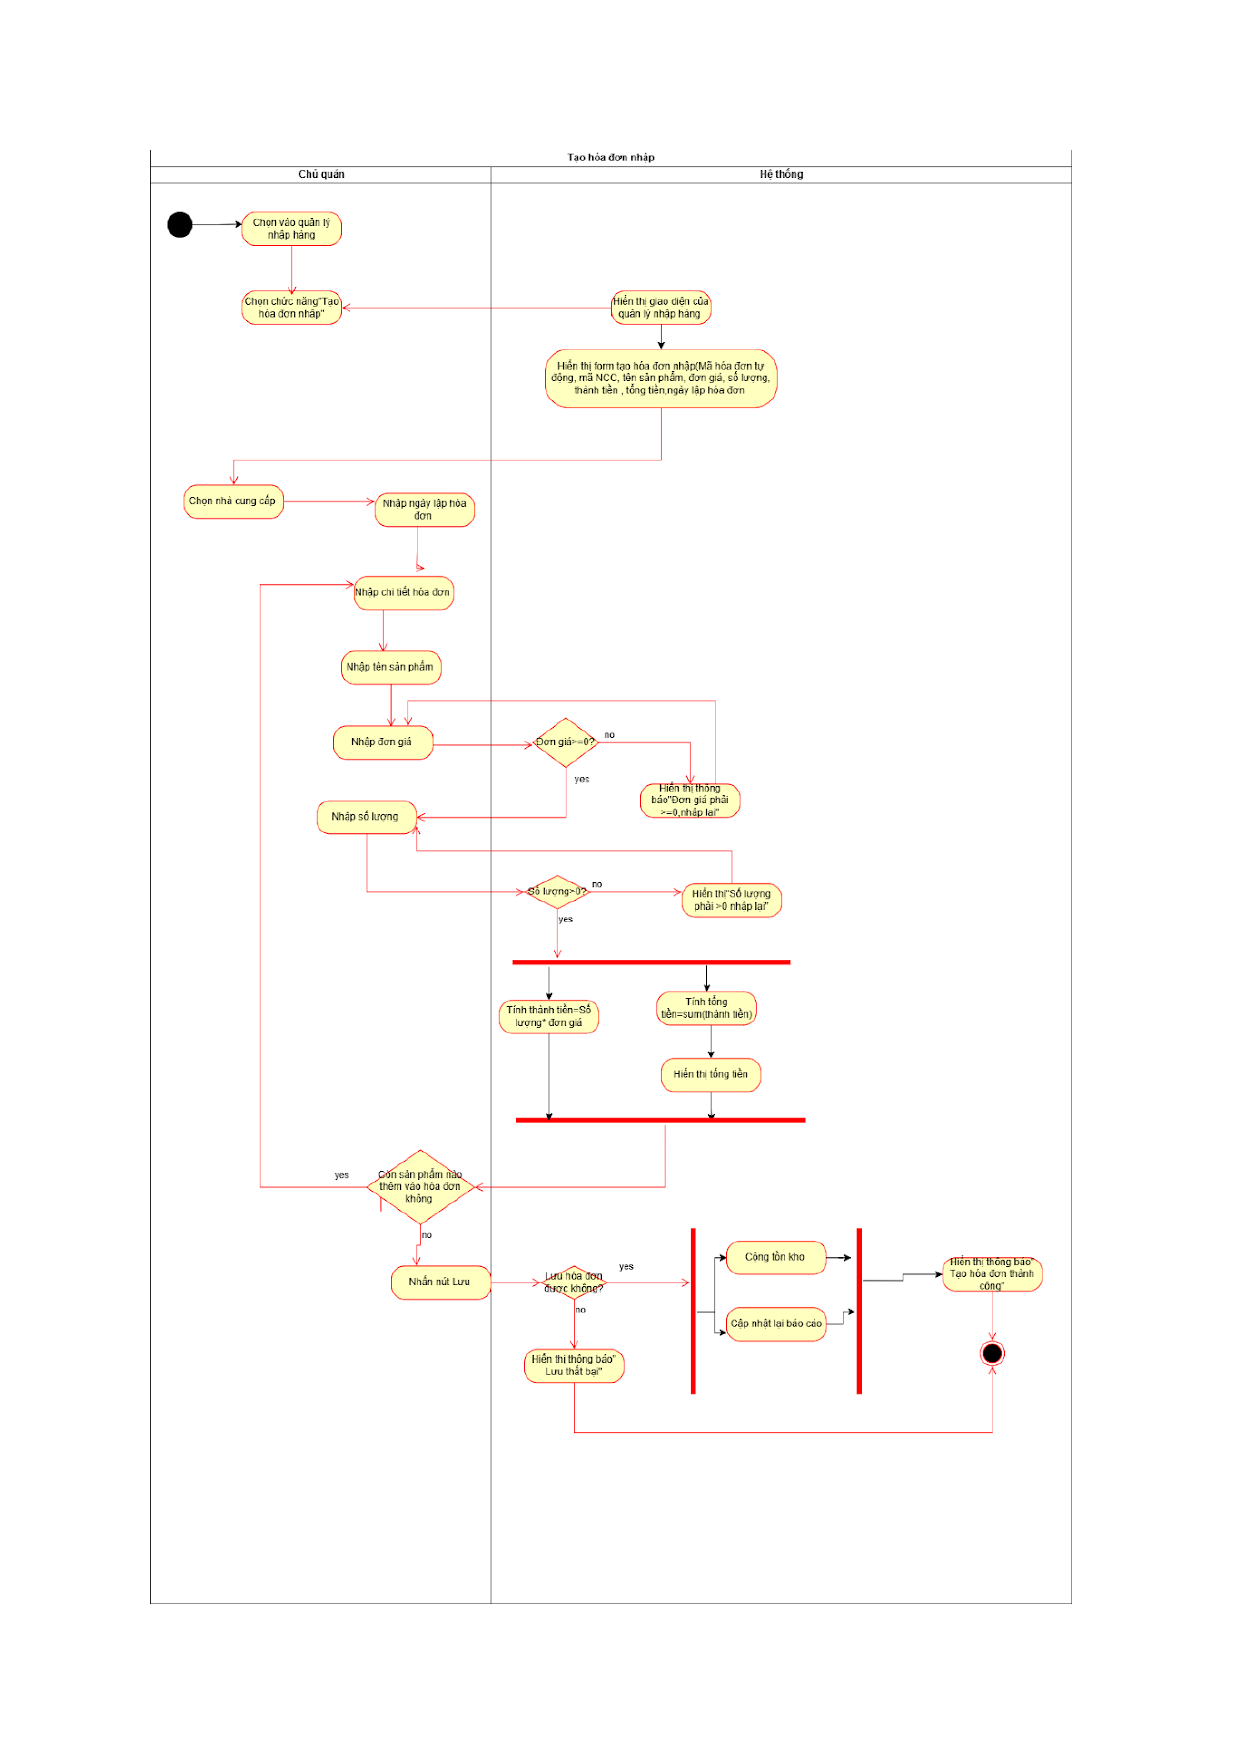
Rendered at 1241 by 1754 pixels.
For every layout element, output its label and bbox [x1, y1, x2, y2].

picture [150, 150, 1072, 1604]
